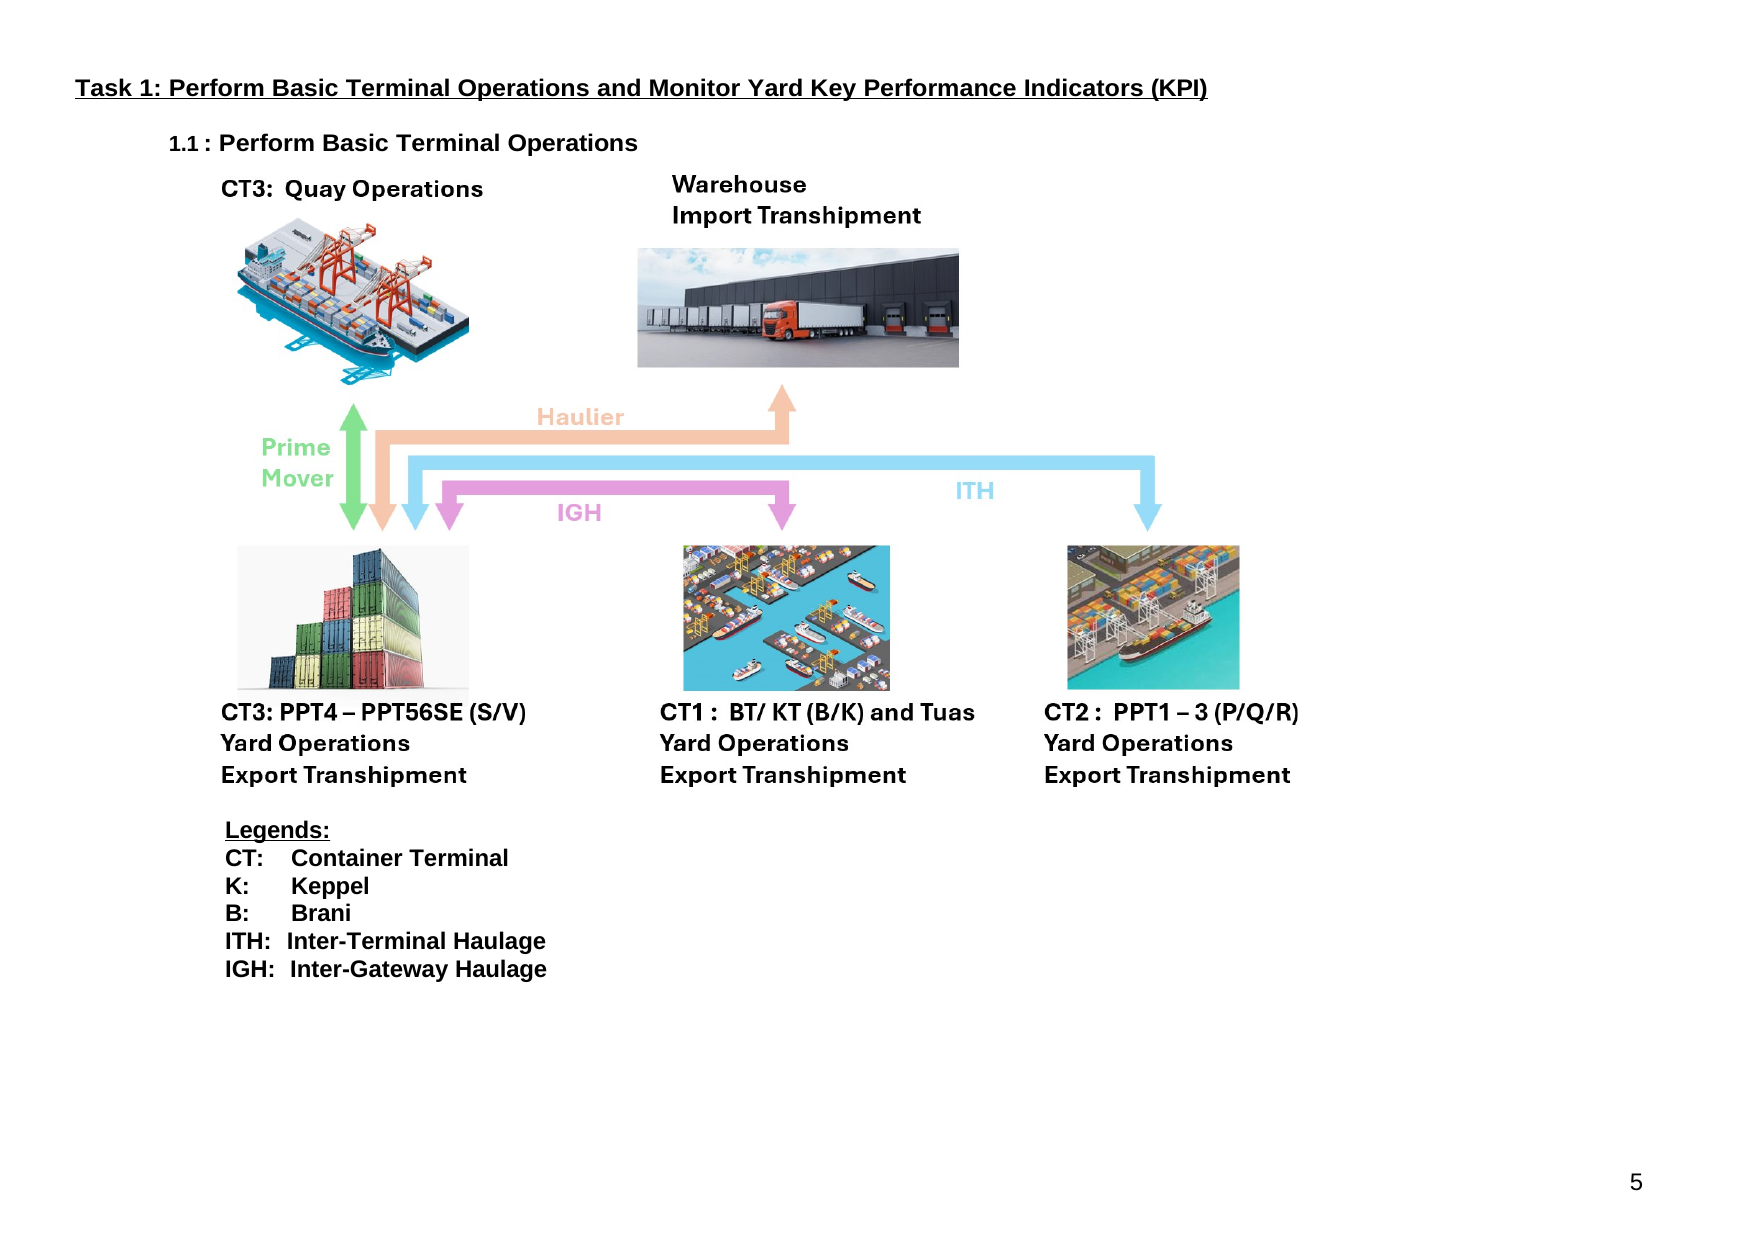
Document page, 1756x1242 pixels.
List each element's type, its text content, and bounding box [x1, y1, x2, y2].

picture [220, 175, 1298, 787]
list : Perform Basic Terminal Operations [169, 129, 1681, 157]
subtitle Task 1: Perform Basic Terminal Operations and Monitor Yard Key Performance Indicators (KPI) [75, 74, 1681, 101]
text ITH: Inter-Terminal Haulage IGH: Inter-Gateway Haulage [225, 927, 594, 982]
text B: Brani [225, 899, 1681, 927]
text CT: Container Terminal K: Keppel [225, 844, 510, 899]
text Legends: [225, 817, 1681, 844]
